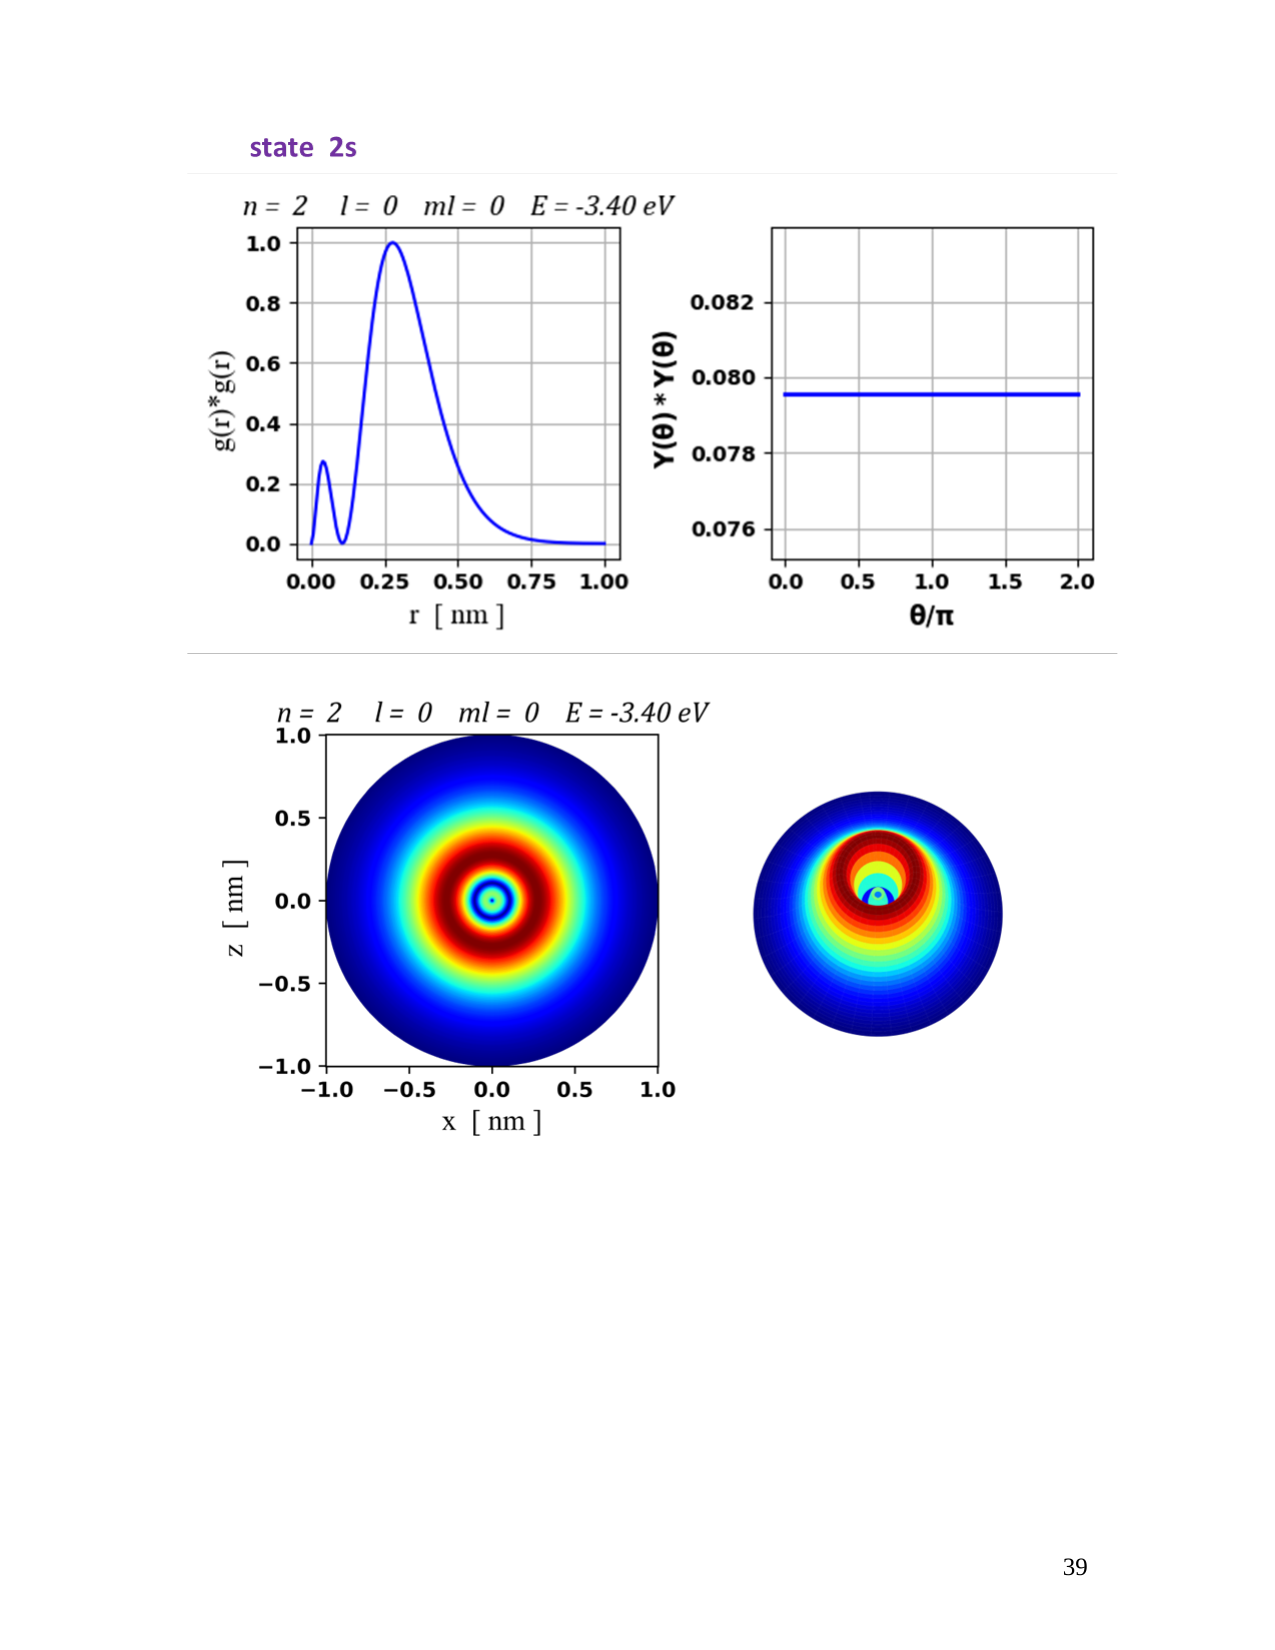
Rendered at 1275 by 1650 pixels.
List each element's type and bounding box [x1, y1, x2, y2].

picture [187, 118, 1118, 1151]
